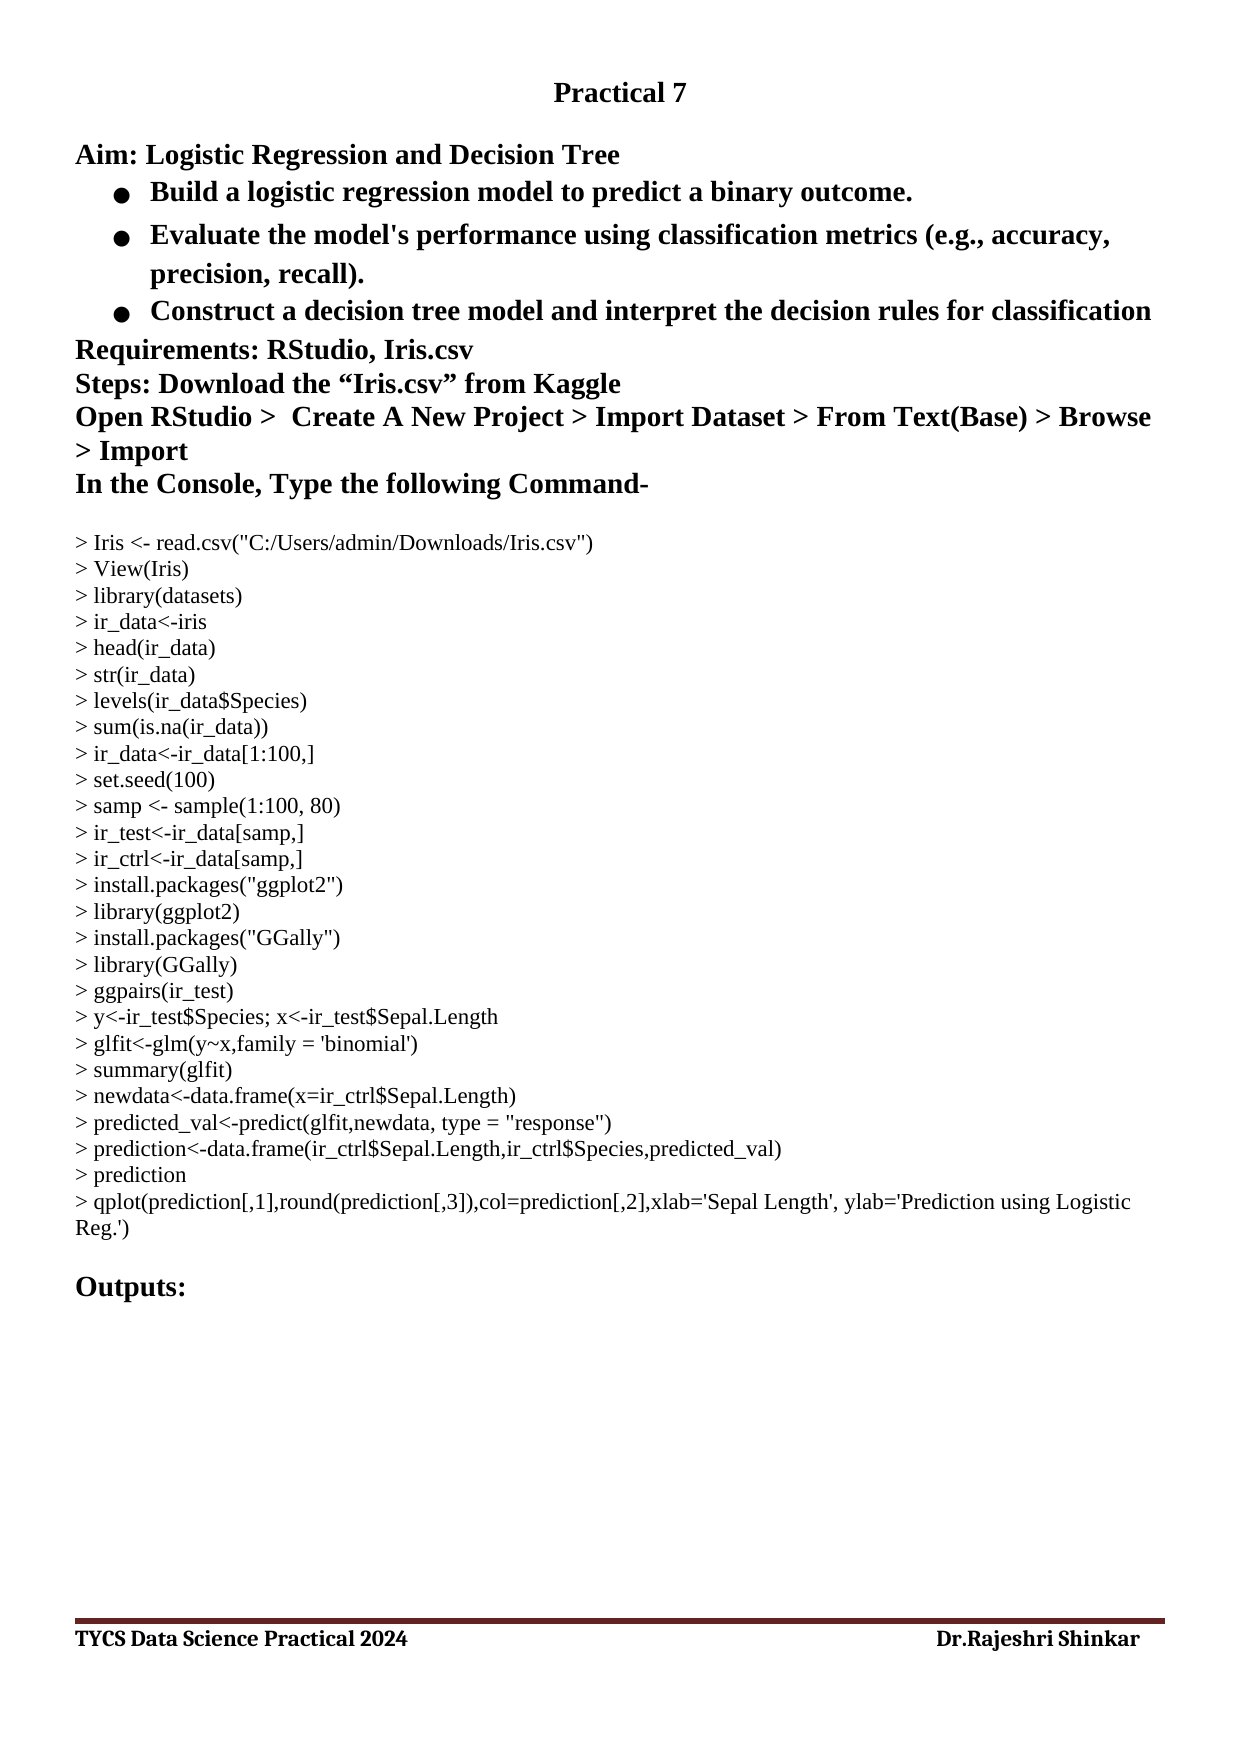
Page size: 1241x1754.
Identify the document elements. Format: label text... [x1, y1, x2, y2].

text > set.seed(100) [75, 766, 1165, 792]
text > install.packages("GGally") [75, 924, 1165, 951]
text > ggpairs(ir_test) [75, 977, 1165, 1003]
text > Iris <- read.csv("C:/Users/admin/Downloads/Iris.csv") [75, 529, 1165, 555]
text > ir_data<-ir_data[1:100,] [75, 740, 1165, 766]
text > library(ggplot2) [75, 898, 1165, 924]
text > sum(is.na(ir_data)) [75, 713, 1165, 740]
text > View(Iris) [75, 555, 1165, 582]
text > install.packages("ggplot2") [75, 872, 1165, 898]
text > samp <- sample(1:100, 80) [75, 792, 1165, 819]
text Requirements: RStudio, Iris.csv [75, 332, 1165, 366]
text > head(ir_data) [75, 634, 1165, 661]
text Practical 7 [75, 75, 1165, 108]
text > prediction [75, 1161, 1165, 1188]
text > ir_ctrl<-ir_data[samp,] [75, 845, 1165, 872]
text In the Console, Type the following Command- [75, 467, 1165, 500]
text > summary(glfit) [75, 1056, 1165, 1082]
text > prediction<-data.frame(ir_ctrl$Sepal.Length,ir_ctrl$Species,predicted_val) [75, 1135, 1165, 1161]
text > library(GGally) [75, 951, 1165, 977]
list Build a logistic regression model to predict a binary outcome. [112, 171, 1165, 213]
text > glfit<-glm(y~x,family = 'binomial') [75, 1030, 1165, 1056]
text > str(ir_data) [75, 661, 1165, 687]
list Construct a decision tree model and interpret the decision rules for classification [112, 290, 1165, 332]
text > predicted_val<-predict(glfit,newdata, type = "response") [75, 1109, 1165, 1135]
text > ir_test<-ir_data[samp,] [75, 819, 1165, 845]
text > newdata<-data.frame(x=ir_ctrl$Sepal.Length) [75, 1082, 1165, 1109]
text > y<-ir_test$Species; x<-ir_test$Sepal.Length [75, 1003, 1165, 1030]
text > ir_data<-iris [75, 608, 1165, 634]
text > qplot(prediction[,1],round(prediction[,3]),col=prediction[,2],xlab='Sepal Length', ylab='Prediction using Logistic Reg.') [75, 1188, 1165, 1241]
text Steps: Download the “Iris.csv” from Kaggle [75, 366, 1165, 399]
list Evaluate the model's performance using classification metrics (e.g., accuracy, precision, recall). [112, 213, 1165, 290]
text Outputs: [75, 1269, 1165, 1303]
text Aim: Logistic Regression and Decision Tree [75, 137, 1165, 171]
text > library(datasets) [75, 582, 1165, 608]
text > levels(ir_data$Species) [75, 687, 1165, 713]
text Open RStudio > Create A New Project > Import Dataset > From Text(Base) > Browse > Import [75, 399, 1165, 467]
